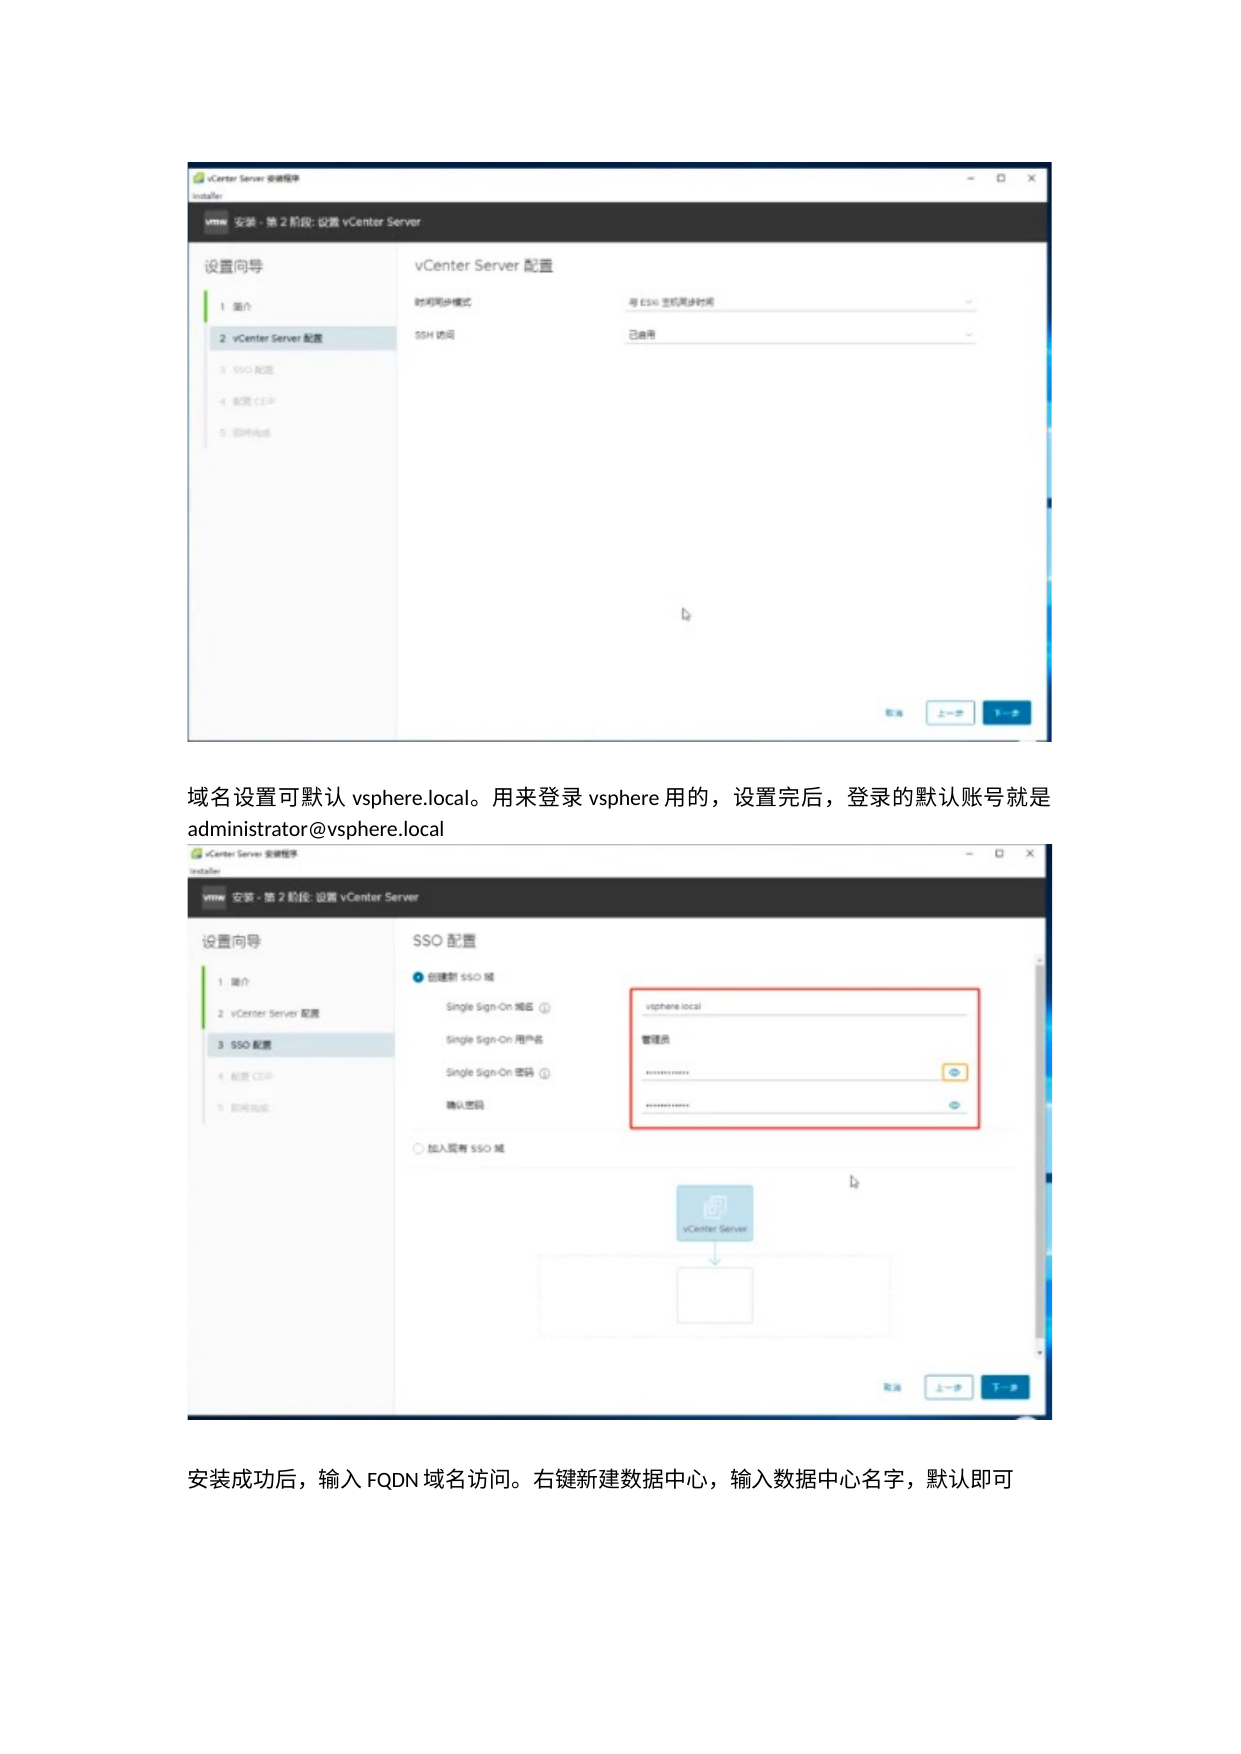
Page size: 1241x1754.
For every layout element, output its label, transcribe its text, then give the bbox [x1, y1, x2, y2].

text 域名设置可默认vsphere.local。用来登录vsphere用的，设置完后，登录的默认账号就是administrator@vsphere.local [187, 779, 1053, 844]
picture [187, 162, 1052, 742]
picture [187, 844, 1053, 1420]
text 安装成功后，输入FQDN域名访问。右键新建数据中心，输入数据中心名字，默认即可 [187, 1462, 1053, 1494]
